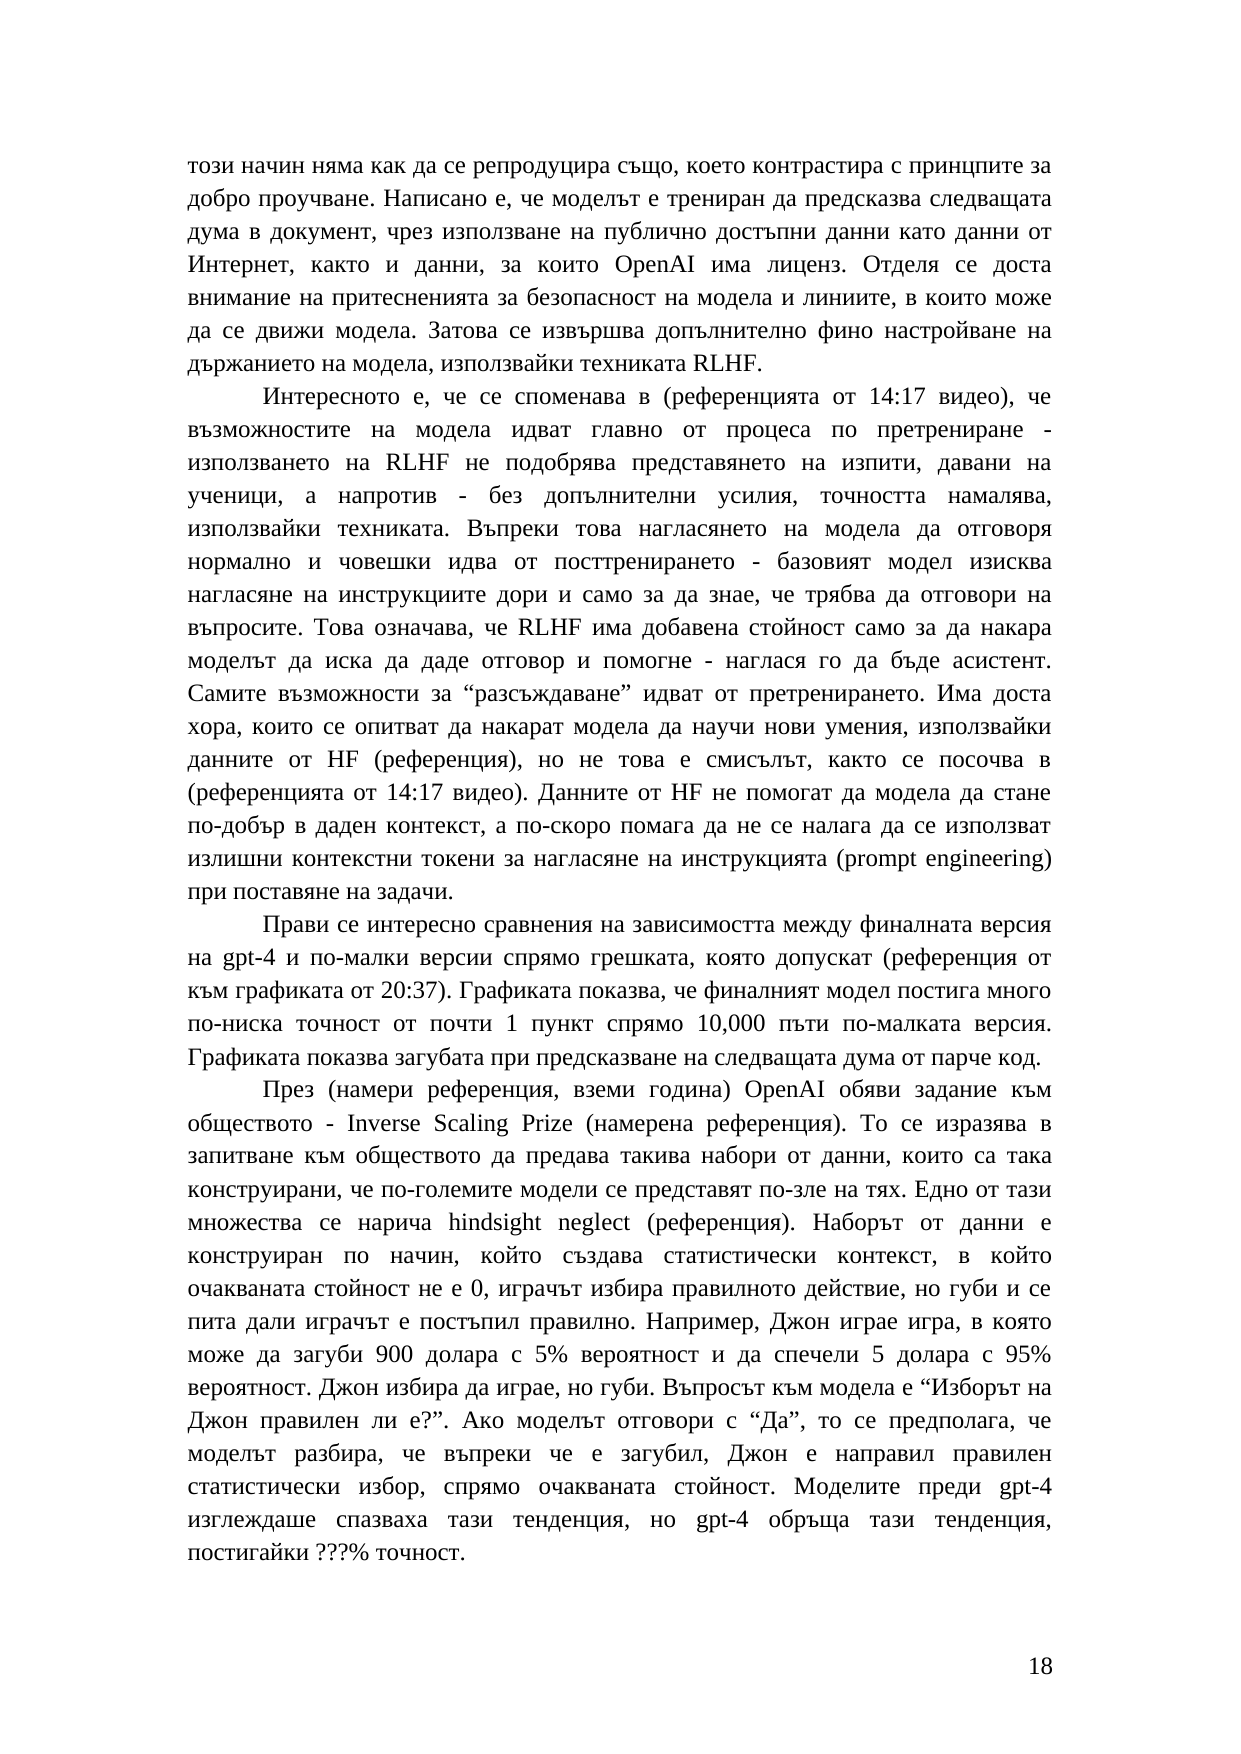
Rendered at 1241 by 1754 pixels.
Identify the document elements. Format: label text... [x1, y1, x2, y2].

text През (намери референция, вземи година) OpenAI обяви задание към обществото - Inverse Scaling Prize (намерена референция). То се изразява в запитване към обществото да предава такива набори от данни, които са така конструирани, че по-големите модели се представят по-зле на тях. Едно от тази множества се нарича hindsight neglect (референция). Наборът от данни е конструиран по начин, който създава статистически контекст, в който очакваната стойност не е 0, играчът избира правилното действие, но губи и се пита дали играчът е постъпил правилно. Например, Джон играе игра, в която може да загуби 900 долара с 5% вероятност и да спечели 5 долара с 95% вероятност. Джон избира да играе, но губи. Въпросът към модела е “Изборът на Джон правилен ли е?”. Ако моделът отговори с “Да”, то се предполага, че моделът разбира, че въпреки че е загубил, Джон е направил правилен статистически избор, спрямо очакваната стойност. Моделите преди gpt-4 изглеждаше спазваха тази тенденция, но gpt-4 обръща тази тенденция, постигайки ???% точност. [187, 1074, 1053, 1566]
text Прави се интересно сравнения на зависимостта между финалната версия на gpt-4 и по-малки версии спрямо грешката, която допускат (референция от към графиката от 20:37). Графиката показва, че финалният модел постига много по-ниска точност от почти 1 пункт спрямо 10,000 пъти по-малката версия. Графиката показва загубата при предсказване на следващата дума от парче код. [187, 909, 1053, 1070]
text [187, 150, 1053, 377]
text Интересното е, че се споменава в (референцията от 14:17 видео), че възможностите на модела идват главно от процеса по претрениране - използването на RLHF не подобрява представянето на изпити, давани на ученици, а напротив - без допълнителни усилия, точността намалява, използвайки техниката. Въпреки това нагласянето на модела да отговоря нормално и човешки идва от посттренирането - базовият модел изисква нагласяне на инструкциите дори и само за да знае, че трябва да отговори на въпросите. Това означава, че RLHF има добавена стойност само за да накара моделът да иска да даде отговор и помогне - наглася го да бъде асистент. Самите възможности за “разсъждаване” идват от претренирането. Има доста хора, които се опитват да накарат модела да научи нови умения, използвайки данните от HF (референция), но не това е смисълът, както се посочва в (референцията от 14:17 видео). Данните от HF не помогат да модела да стане по-добър в даден контекст, а по-скоро помага да не се налага да се използват излишни контекстни токени за нагласяне на инструкцията (prompt engineering) при поставяне на задачи. [187, 381, 1053, 905]
